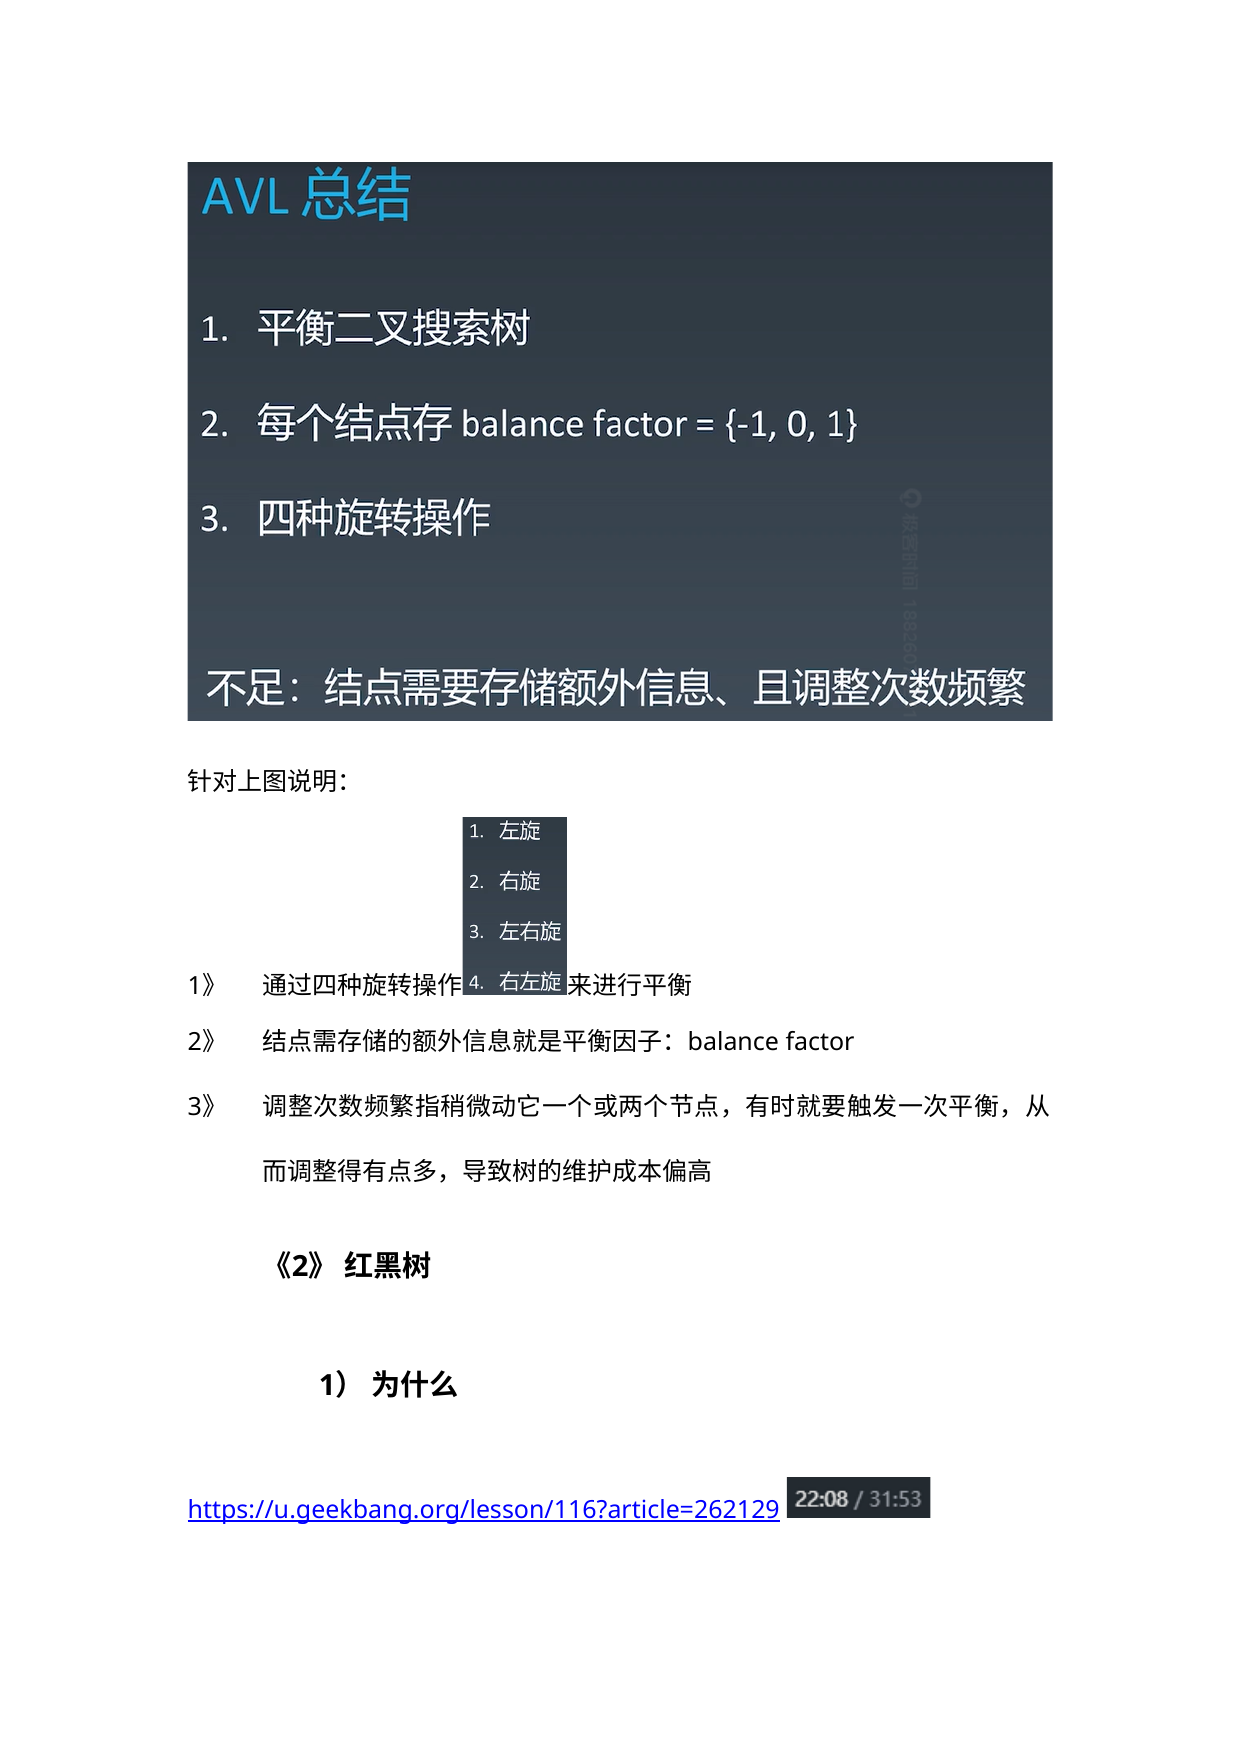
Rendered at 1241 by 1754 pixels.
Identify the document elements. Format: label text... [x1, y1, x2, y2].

subtitle 《2》 红黑树 [219, 1231, 1053, 1296]
list 通过四种旋转操作来进行平衡 [187, 812, 1053, 1007]
subtitle 1） 为什么 [275, 1350, 1053, 1415]
text 针对上图说明： [187, 747, 1053, 812]
picture [462, 817, 567, 995]
list 调整次数频繁指稍微动它一个或两个节点，有时就要触发一次平衡，从而调整得有点多，导致树的维护成本偏高 [187, 1072, 1053, 1202]
text https://u.geekbang.org/lesson/116?article=262129 [187, 1469, 1053, 1534]
picture [786, 1477, 931, 1518]
picture [187, 162, 1053, 721]
list 结点需存储的额外信息就是平衡因子：balance factor [187, 1007, 1053, 1072]
